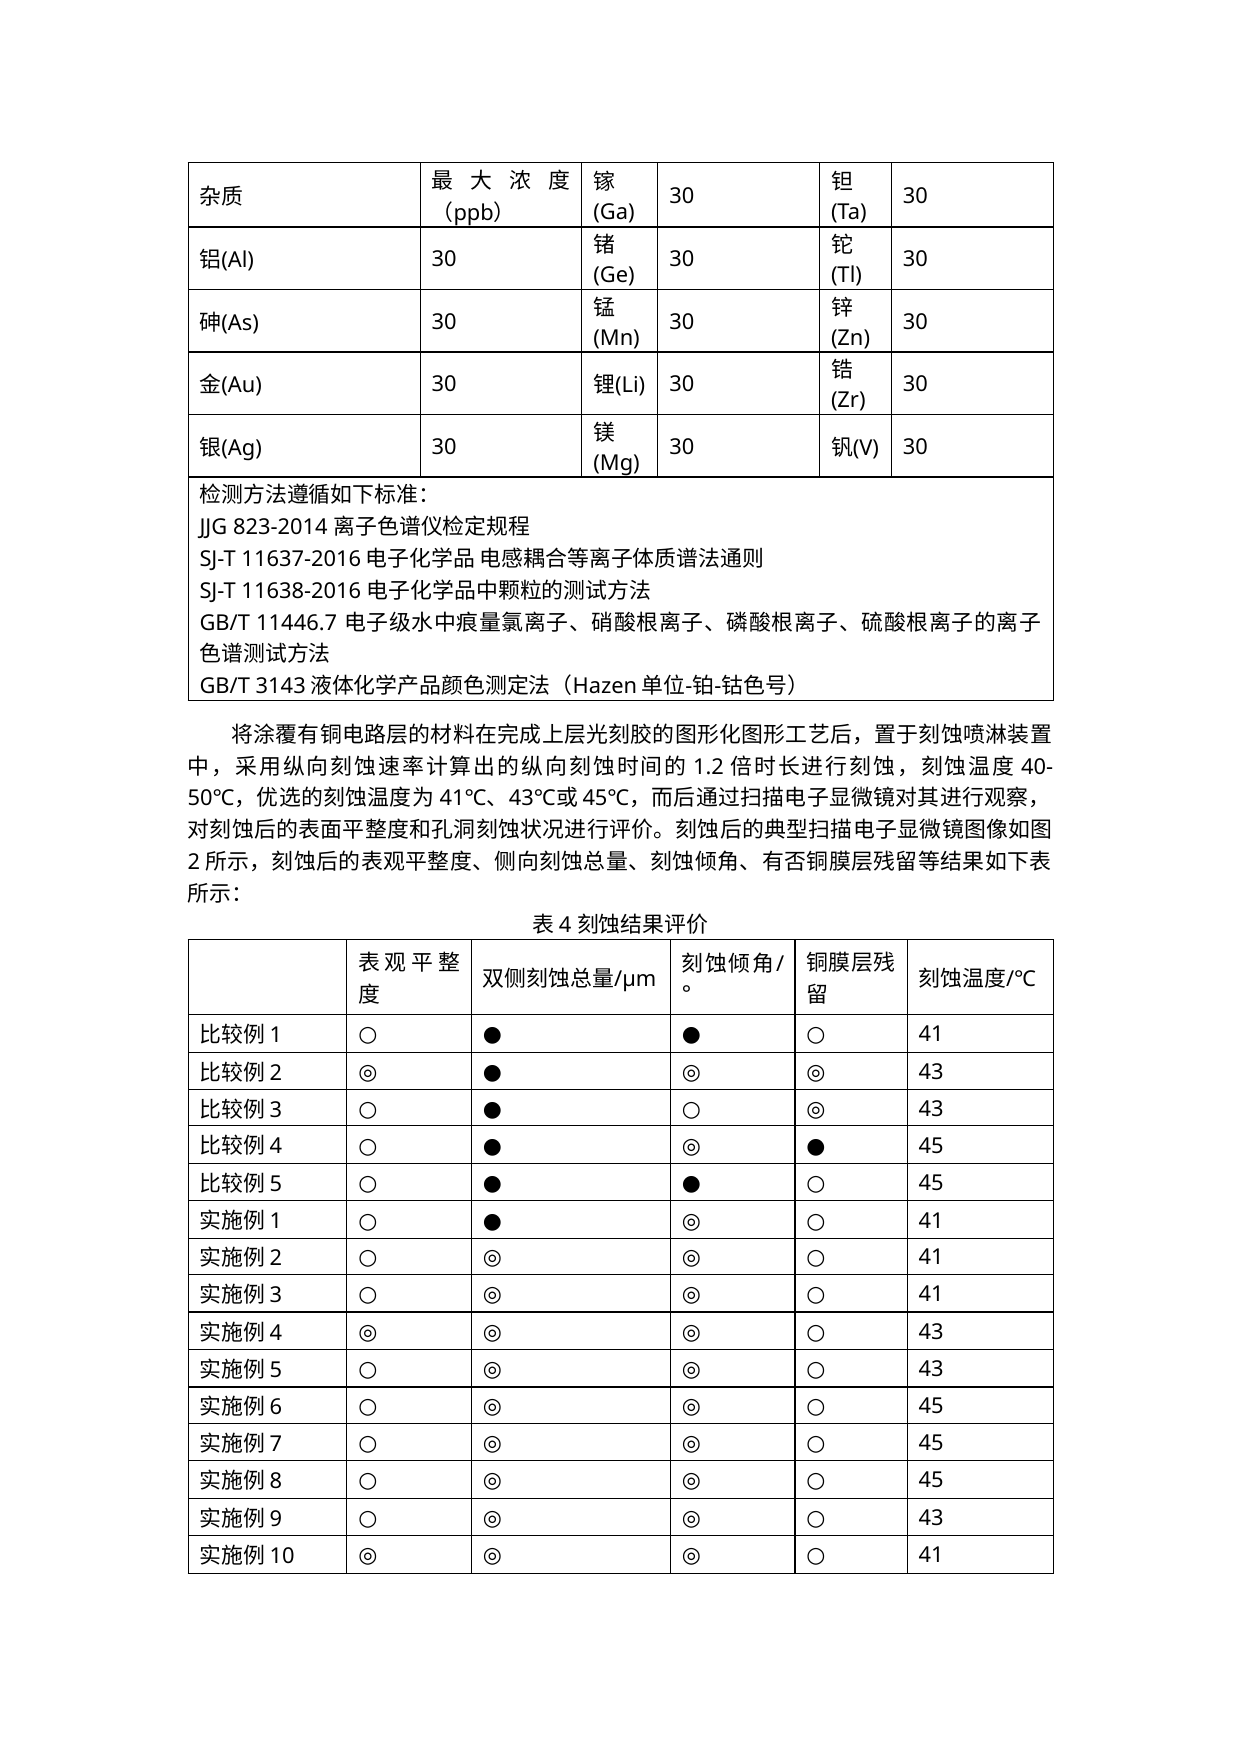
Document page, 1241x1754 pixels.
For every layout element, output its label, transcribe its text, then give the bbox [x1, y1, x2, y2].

table_cell 30 [421, 353, 581, 414]
table_cell 锗(Ge) [582, 228, 657, 289]
table_cell 45 [908, 1164, 1053, 1200]
table_cell 实施例10 [189, 1536, 346, 1572]
table_cell ○ [347, 1201, 471, 1238]
table_cell 实施例1 [189, 1201, 346, 1238]
table_cell 45 [908, 1424, 1053, 1460]
table_cell 30 [421, 290, 581, 351]
table_cell ◎ [472, 1275, 670, 1311]
table_header [189, 940, 346, 1014]
table_cell ● [472, 1015, 670, 1052]
table_cell 41 [908, 1536, 1053, 1572]
table_cell ○ [671, 1090, 794, 1125]
table_cell ○ [347, 1239, 471, 1274]
table_cell 铊(Tl) [820, 228, 891, 289]
table_cell 比较例2 [189, 1053, 346, 1089]
table_cell 锆(Zr) [820, 353, 891, 414]
table_cell ● [671, 1015, 794, 1052]
table_cell ◎ [671, 1126, 794, 1163]
table_cell 30 [658, 228, 819, 289]
table_cell 实施例2 [189, 1239, 346, 1274]
table_cell 实施例9 [189, 1499, 346, 1535]
table_cell ◎ [472, 1461, 670, 1497]
table_cell 锂(Li) [582, 353, 657, 414]
table_cell ○ [796, 1015, 907, 1052]
table_cell ● [472, 1164, 670, 1200]
table_cell ○ [796, 1275, 907, 1311]
table_cell ◎ [347, 1536, 471, 1572]
table_cell 43 [908, 1313, 1053, 1349]
table_cell 实施例6 [189, 1388, 346, 1422]
table_cell 实施例5 [189, 1350, 346, 1386]
table_cell ○ [347, 1424, 471, 1460]
table_cell ◎ [671, 1461, 794, 1497]
table_cell ◎ [472, 1388, 670, 1422]
table_cell ◎ [671, 1536, 794, 1572]
table_header 刻蚀倾角/° [671, 940, 794, 1014]
table_cell 30 [658, 415, 819, 476]
table_cell ○ [347, 1090, 471, 1125]
table_cell 45 [908, 1126, 1053, 1163]
table_cell ○ [347, 1164, 471, 1200]
table_cell 41 [908, 1015, 1053, 1052]
table_cell ◎ [472, 1313, 670, 1349]
table_cell 锌(Zn) [820, 290, 891, 351]
table_cell 比较例1 [189, 1015, 346, 1052]
table_cell 比较例3 [189, 1090, 346, 1125]
table_cell 43 [908, 1350, 1053, 1386]
table_cell 检测方法遵循如下标准： JJG 823-2014 离子色谱仪检定规程 SJ-T 11637-2016电子化学品 电感耦合等离子体质谱法通则 SJ-T 11638-2016 电子化学品中颗粒的测试方法 GB/T 11446.7 电子级水中痕量氯离子、硝酸根离子、磷酸根离子、硫酸根离子的离子色谱测试方法 GB/T 3143液体化学产品颜色测定法（Hazen单位-铂-钴色号） [189, 478, 1053, 700]
table_cell 30 [658, 163, 819, 226]
table_cell ◎ [796, 1053, 907, 1089]
text 将涂覆有铜电路层的材料在完成上层光刻胶的图形化图形工艺后，置于刻蚀喷淋装置中，采用纵向刻蚀速率计算出的纵向刻蚀时间的1.2倍时长进行刻蚀，刻蚀温度40-50℃，优选的刻蚀温度为41℃、43℃或45℃，而后通过扫描电子显微镜对其进行观察，对刻蚀后的表面平整度和孔洞刻蚀状况进行评价。刻蚀后的典型扫描电子显微镜图像如图2所示，刻蚀后的表观平整度、侧向刻蚀总量、刻蚀倾角、有否铜膜层残留等结果如下表所示： [187, 717, 1053, 907]
table_header 表观平整度 [347, 940, 471, 1014]
table_cell 镓(Ga) [582, 163, 657, 226]
table_cell 43 [908, 1053, 1053, 1089]
table_cell 30 [892, 415, 1053, 476]
table_cell 30 [658, 290, 819, 351]
table_cell ○ [796, 1536, 907, 1572]
table_cell ◎ [671, 1275, 794, 1311]
table_cell ○ [796, 1164, 907, 1200]
table_cell 实施例7 [189, 1424, 346, 1460]
table_cell ○ [347, 1461, 471, 1497]
table_cell ◎ [671, 1313, 794, 1349]
table_cell 30 [421, 415, 581, 476]
table_cell 最大浓度（ppb） [421, 163, 581, 226]
table_cell ○ [347, 1015, 471, 1052]
table_cell 实施例3 [189, 1275, 346, 1311]
table_cell ○ [796, 1239, 907, 1274]
table_cell ◎ [671, 1053, 794, 1089]
table_cell 金(Au) [189, 353, 420, 414]
table_cell ○ [347, 1350, 471, 1386]
table_cell ◎ [347, 1053, 471, 1089]
table_cell 实施例4 [189, 1313, 346, 1349]
table_cell 30 [892, 163, 1053, 226]
table_cell 30 [421, 228, 581, 289]
table_cell ◎ [472, 1499, 670, 1535]
table_cell ○ [347, 1126, 471, 1163]
table_cell 钽(Ta) [820, 163, 891, 226]
table_cell 30 [892, 228, 1053, 289]
table_cell 铝(Al) [189, 228, 420, 289]
table_cell 比较例4 [189, 1126, 346, 1163]
table_cell 30 [658, 353, 819, 414]
table_cell 比较例5 [189, 1164, 346, 1200]
table_cell ● [472, 1090, 670, 1125]
table_cell ● [796, 1126, 907, 1163]
table_cell ○ [796, 1388, 907, 1422]
table_cell 41 [908, 1275, 1053, 1311]
table_cell ● [671, 1164, 794, 1200]
table_cell ○ [347, 1499, 471, 1535]
table_cell 实施例8 [189, 1461, 346, 1497]
table_cell ◎ [671, 1388, 794, 1422]
table_cell ◎ [472, 1239, 670, 1274]
table_cell ● [472, 1126, 670, 1163]
table_header 刻蚀温度/℃ [908, 940, 1053, 1014]
table_cell ◎ [347, 1313, 471, 1349]
table_cell ◎ [671, 1239, 794, 1274]
table_cell ◎ [472, 1350, 670, 1386]
table_cell 41 [908, 1239, 1053, 1274]
table_cell ◎ [671, 1201, 794, 1238]
table_cell ○ [796, 1499, 907, 1535]
table_header 双侧刻蚀总量/μm [472, 940, 670, 1014]
table_header 铜膜层残留 [796, 940, 907, 1014]
table_cell ◎ [796, 1090, 907, 1125]
table_cell ○ [796, 1201, 907, 1238]
table_cell 砷(As) [189, 290, 420, 351]
table_cell ◎ [671, 1499, 794, 1535]
table_cell 43 [908, 1499, 1053, 1535]
table_cell ○ [796, 1350, 907, 1386]
table_cell 43 [908, 1090, 1053, 1125]
table_cell ◎ [472, 1424, 670, 1460]
table_cell ○ [796, 1313, 907, 1349]
table_cell ● [472, 1201, 670, 1238]
table_cell 30 [892, 290, 1053, 351]
text 表4 刻蚀结果评价 [187, 907, 1053, 939]
table_cell ◎ [472, 1536, 670, 1572]
table_cell 钒(V) [820, 415, 891, 476]
table_cell 30 [892, 353, 1053, 414]
table_cell 杂质 [189, 163, 420, 226]
table_cell ○ [796, 1461, 907, 1497]
table_cell ○ [796, 1424, 907, 1460]
table_cell 41 [908, 1201, 1053, 1238]
table_cell 银(Ag) [189, 415, 420, 476]
table_cell 45 [908, 1461, 1053, 1497]
table_cell ○ [347, 1388, 471, 1422]
table_cell 45 [908, 1388, 1053, 1422]
table_cell ● [472, 1053, 670, 1089]
table_cell 镁(Mg) [582, 415, 657, 476]
table_cell 锰(Mn) [582, 290, 657, 351]
table_cell ◎ [671, 1424, 794, 1460]
table_cell ◎ [671, 1350, 794, 1386]
table_cell ○ [347, 1275, 471, 1311]
